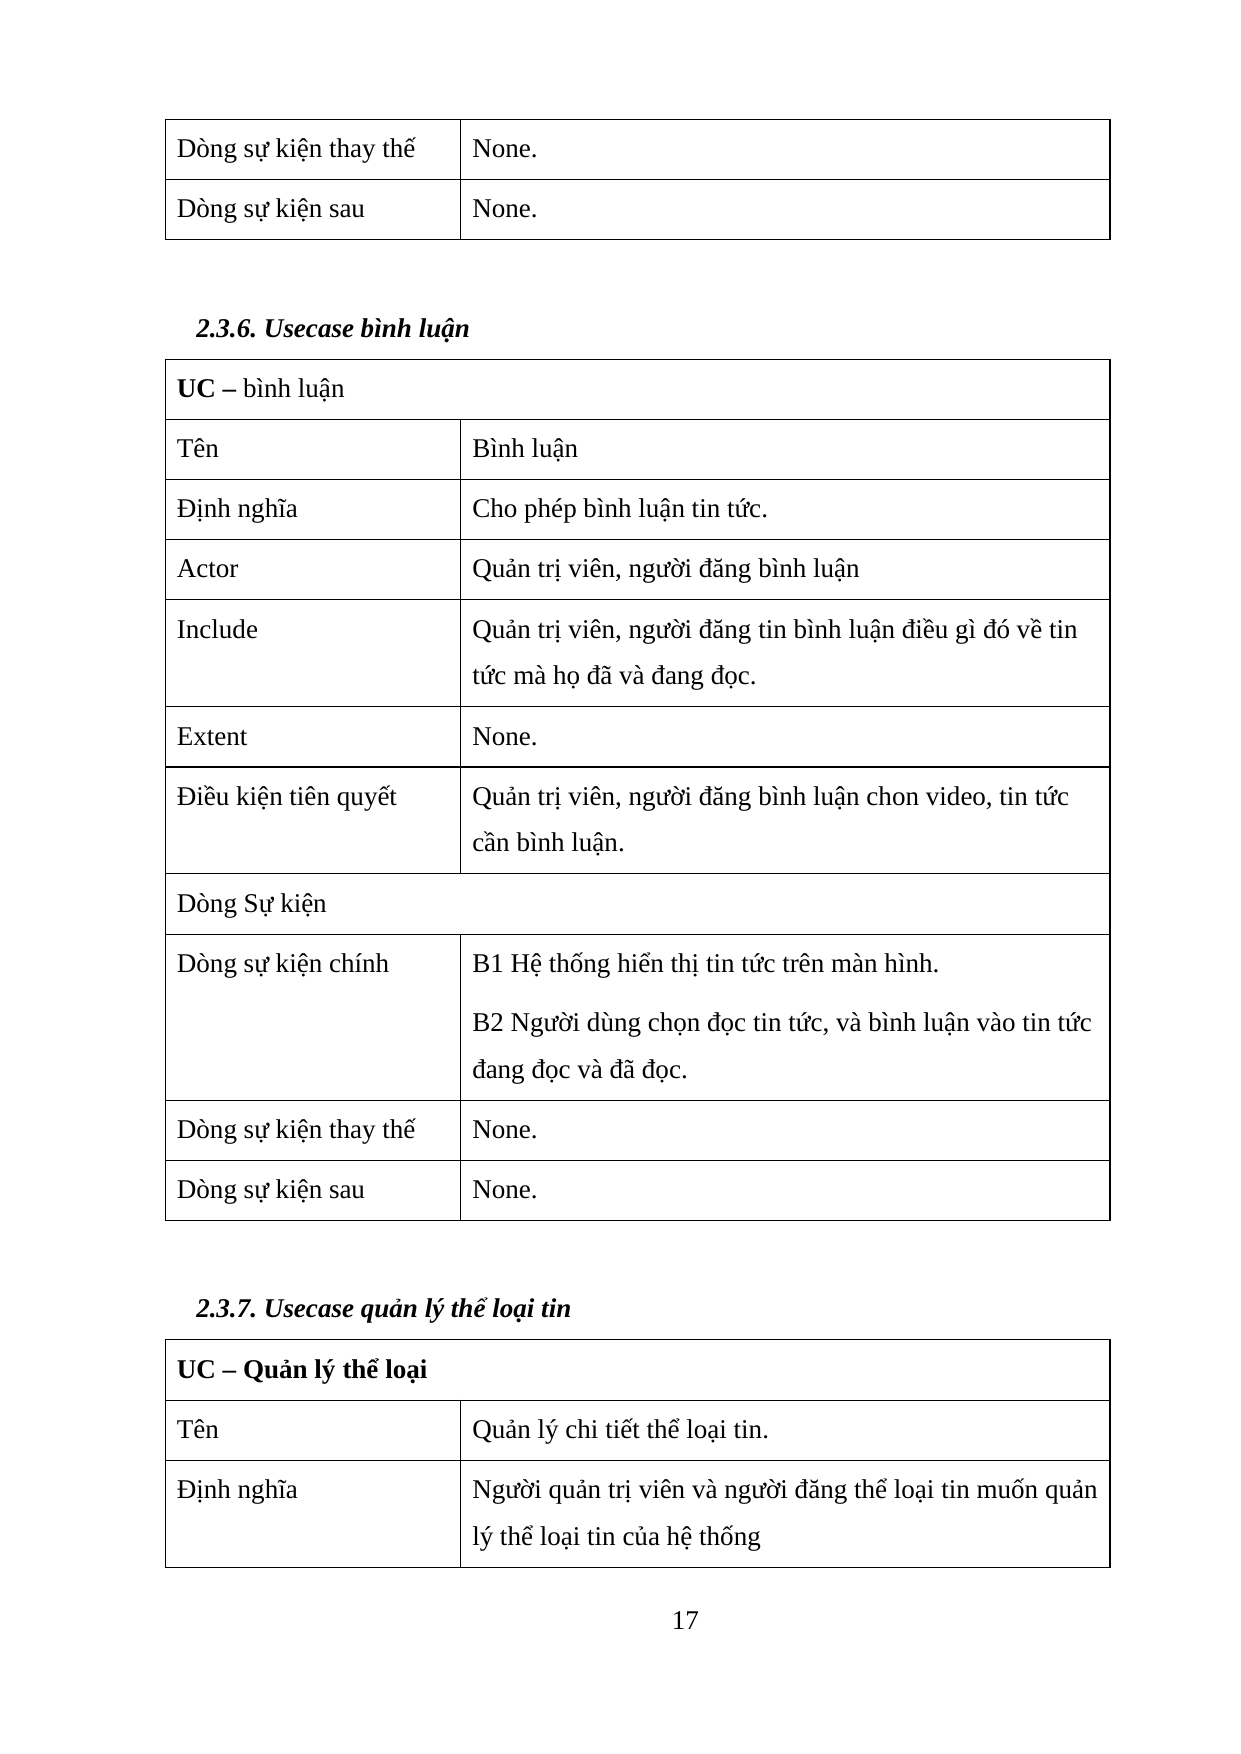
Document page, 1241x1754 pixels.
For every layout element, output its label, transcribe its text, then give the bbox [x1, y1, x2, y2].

table_cell Tên [166, 1401, 460, 1460]
table_cell None. [461, 707, 1109, 766]
table_cell Include [166, 600, 460, 706]
table_cell Quản trị viên, người đăng tin bình luận điều gì đó về tin tức mà họ đã và đang đọc. [461, 600, 1109, 706]
table_cell Người quản trị viên và người đăng thể loại tin muốn quản lý thể loại tin của hệ thống [461, 1461, 1109, 1567]
table_cell Bình luận [461, 420, 1109, 479]
table_cell Quản lý chi tiết thể loại tin. [461, 1401, 1109, 1460]
table_cell Actor [166, 540, 460, 599]
table_cell Tên [166, 420, 460, 479]
table_cell None. [461, 120, 1109, 179]
table_cell Quản trị viên, người đăng bình luận [461, 540, 1109, 599]
table_cell Quản trị viên, người đăng bình luận chon video, tin tức cần bình luận. [461, 768, 1109, 873]
table_cell Định nghĩa [166, 1461, 460, 1567]
text Usecase quản lý thể loại tin [187, 1293, 1122, 1324]
table_cell Dòng sự kiện thay thế [166, 120, 460, 179]
table_cell Điều kiện tiên quyết [166, 768, 460, 873]
table_cell Dòng sự kiện chính [166, 935, 460, 1099]
table_cell None. [461, 1101, 1109, 1160]
table_cell Dòng sự kiện sau [166, 1161, 460, 1220]
table_cell Định nghĩa [166, 480, 460, 539]
table_header UC – Quản lý thể loại [166, 1340, 1109, 1399]
table_cell None. [461, 1161, 1109, 1220]
text Usecase bình luận [187, 312, 1122, 343]
table_cell Cho phép bình luận tin tức. [461, 480, 1109, 539]
table_cell Extent [166, 707, 460, 766]
table_cell Dòng Sự kiện [166, 874, 1109, 933]
table_cell None. [461, 180, 1109, 239]
table_cell Dòng sự kiện thay thế [166, 1101, 460, 1160]
table_cell Dòng sự kiện sau [166, 180, 460, 239]
table_header UC – bình luận [166, 360, 1109, 419]
table_cell B1 Hệ thống hiển thị tin tức trên màn hình. B2 Người dùng chọn đọc tin tức, và bình luận vào tin tức đang đọc và đã đọc. [461, 935, 1109, 1099]
